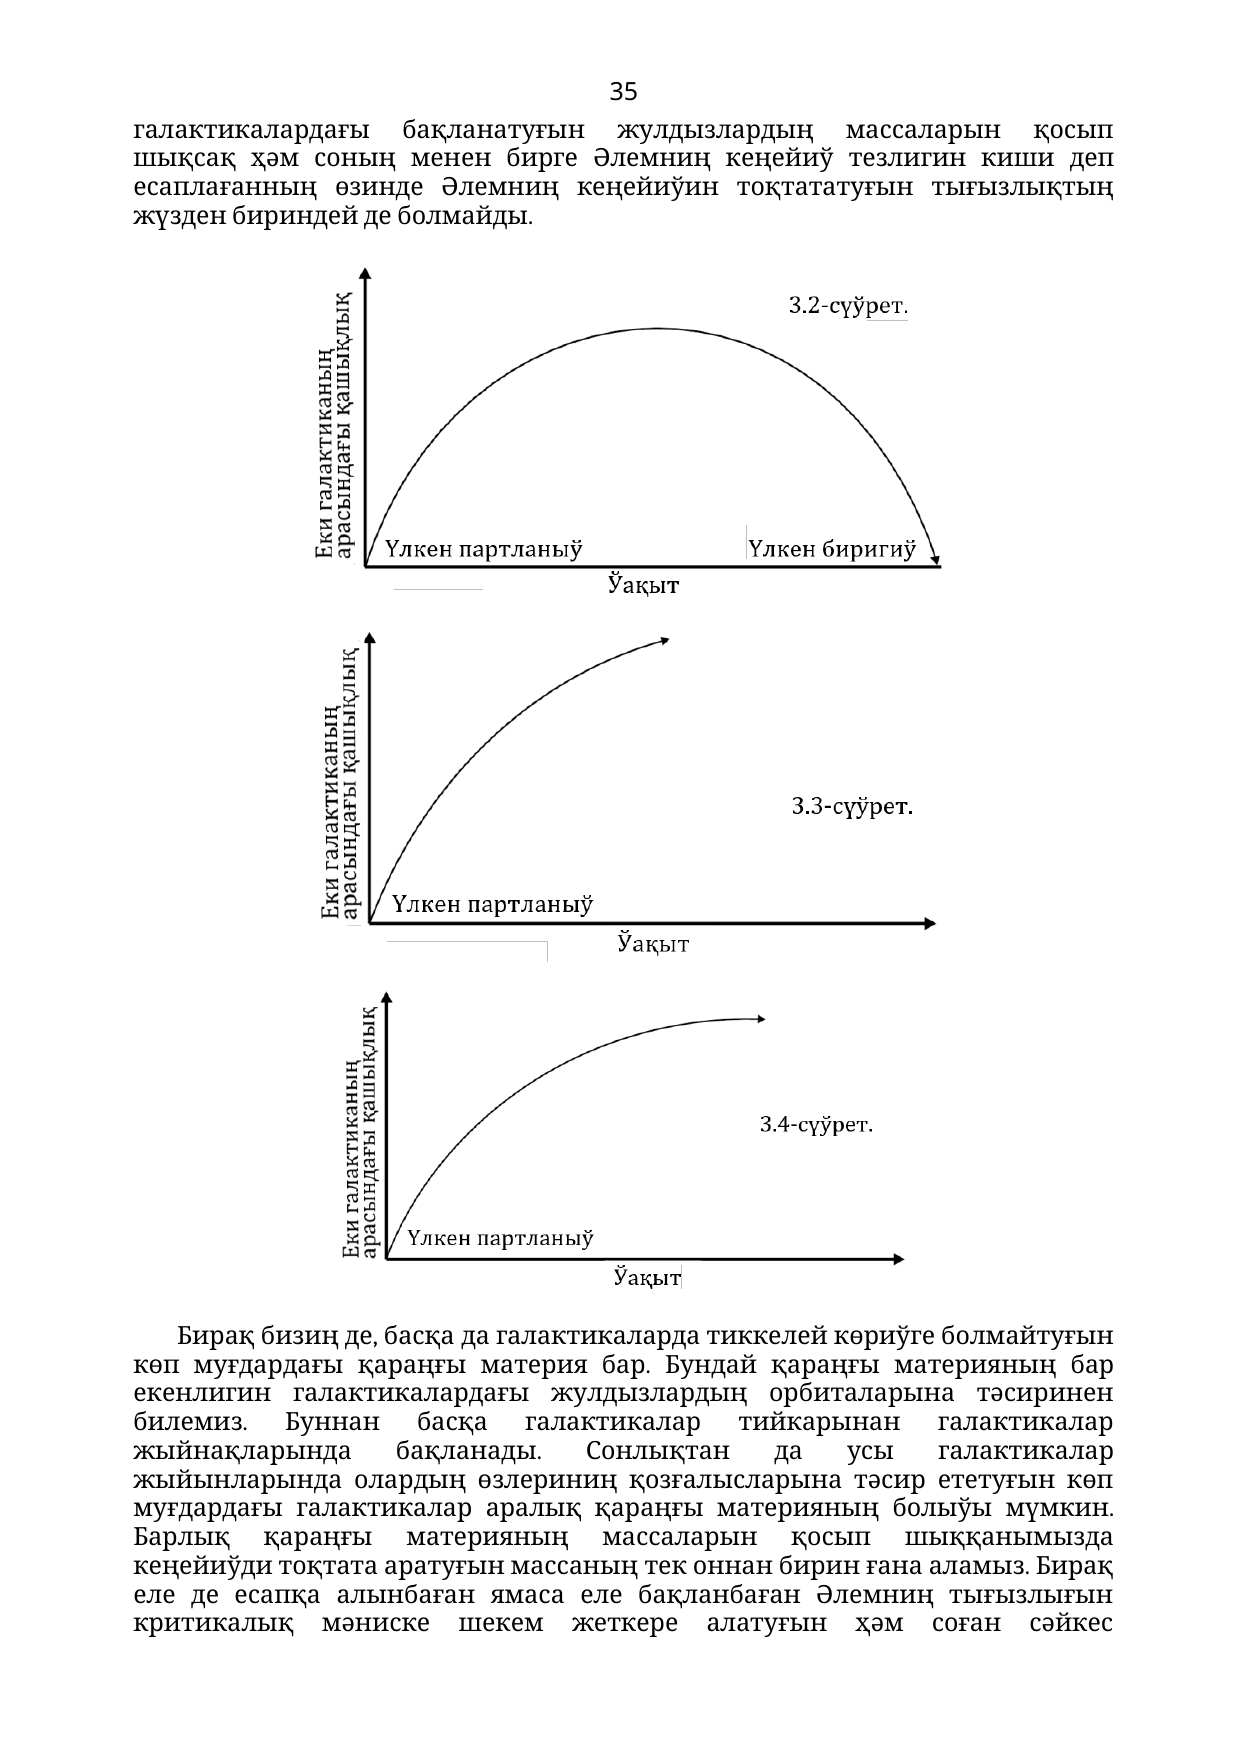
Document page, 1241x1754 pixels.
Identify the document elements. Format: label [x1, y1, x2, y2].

picture [307, 627, 940, 962]
text [133, 1322, 1114, 1638]
text [133, 116, 1114, 231]
picture [303, 259, 944, 599]
picture [332, 990, 915, 1291]
